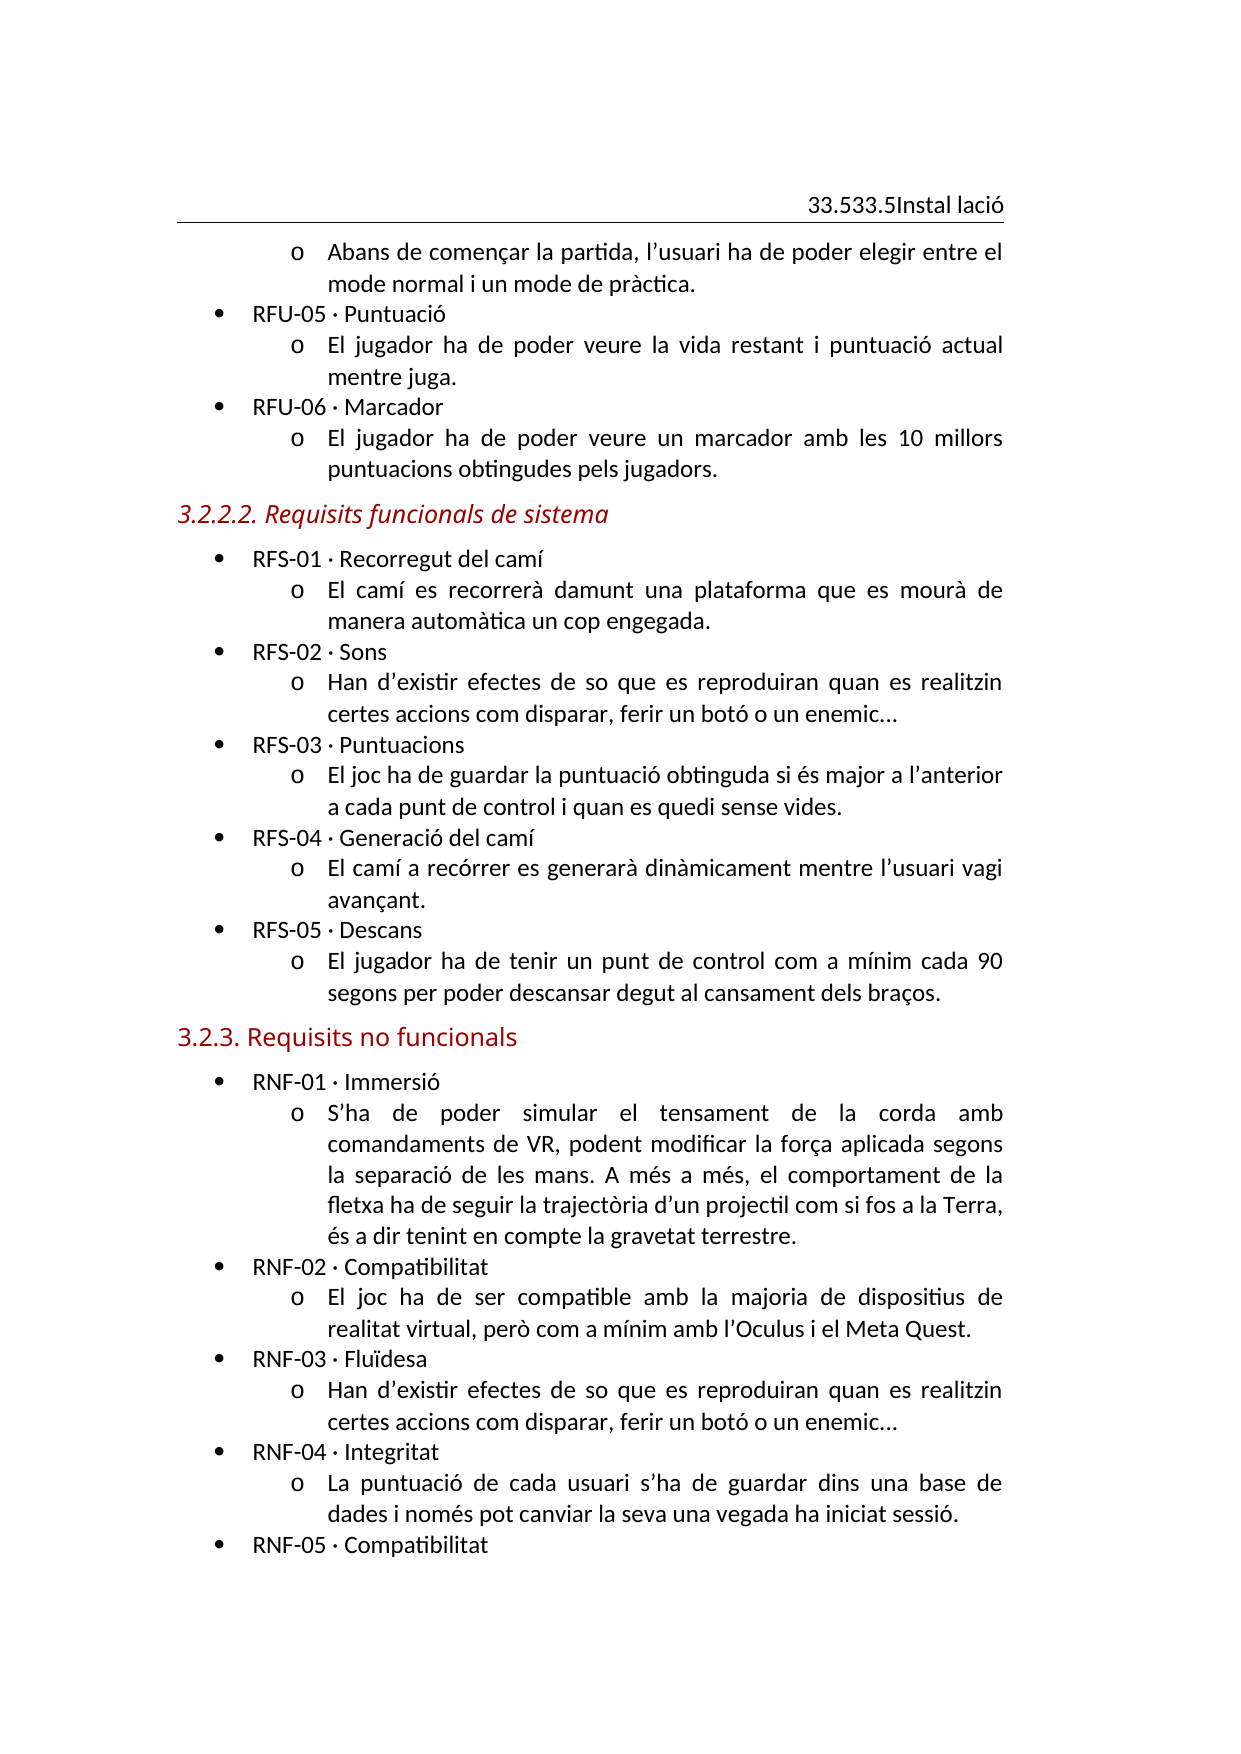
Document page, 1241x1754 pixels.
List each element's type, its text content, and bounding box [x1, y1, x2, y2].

list RFS-03 · Puntuacions [215, 729, 1004, 759]
list RNF-04 · Integritat [215, 1436, 1004, 1467]
list Han d’existir efectes de so que es reproduiran quan es realitzin certes accions com disparar, ferir un botó o un enemic... [290, 667, 1004, 729]
list El jugador ha de poder veure un marcador amb les 10 millors puntuacions obtingudes pels jugadors. [290, 422, 1004, 484]
list RNF-03 · Fluïdesa [215, 1343, 1004, 1374]
list Abans de començar la partida, l’usuari ha de poder elegir entre el mode normal i un mode de pràctica. [290, 236, 1004, 298]
list RFU-05 · Puntuació [215, 298, 1004, 329]
list RFS-05 · Descans [215, 914, 1004, 945]
list RFS-04 · Generació del camí [215, 822, 1004, 852]
subtitle Requisits no funcionals [177, 1020, 1004, 1054]
list RNF-01 · Immersió [215, 1066, 1004, 1097]
list RFS-02 · Sons [215, 636, 1004, 667]
list S’ha de poder simular el tensament de la corda amb comandaments de VR, podent modificar la força aplicada segons la separació de les mans. A més a més, el comportament de la fletxa ha de seguir la trajectòria d’un projectil com si fos a la Terra, és a dir tenint en compte la gravetat terrestre. [290, 1097, 1004, 1251]
list El camí a recórrer es generarà dinàmicament mentre l’usuari vagi avançant. [290, 852, 1004, 914]
list Han d’existir efectes de so que es reproduiran quan es realitzin certes accions com disparar, ferir un botó o un enemic... [290, 1374, 1004, 1436]
list El joc ha de guardar la puntuació obtinguda si és major a l’anterior a cada punt de control i quan es quedi sense vides. [290, 759, 1004, 822]
list RNF-05 · Compatibilitat [215, 1529, 1004, 1560]
list El jugador ha de poder veure la vida restant i puntuació actual mentre juga. [290, 329, 1004, 391]
list El joc ha de ser compatible amb la majoria de dispositius de realitat virtual, però com a mínim amb l’Oculus i el Meta Quest. [290, 1281, 1004, 1343]
list El jugador ha de tenir un punt de control com a mínim cada 90 segons per poder descansar degut al cansament dels braços. [290, 945, 1004, 1007]
list La puntuació de cada usuari s’ha de guardar dins una base de dades i només pot canviar la seva una vegada ha iniciat sessió. [290, 1467, 1004, 1529]
list RFU-06 · Marcador [215, 391, 1004, 422]
subtitle Requisits funcionals de sistema [177, 497, 1004, 531]
list El camí es recorrerà damunt una plataforma que es mourà de manera automàtica un cop engegada. [290, 574, 1004, 636]
list RFS-01 · Recorregut del camí [215, 543, 1004, 574]
list RNF-02 · Compatibilitat [215, 1251, 1004, 1281]
